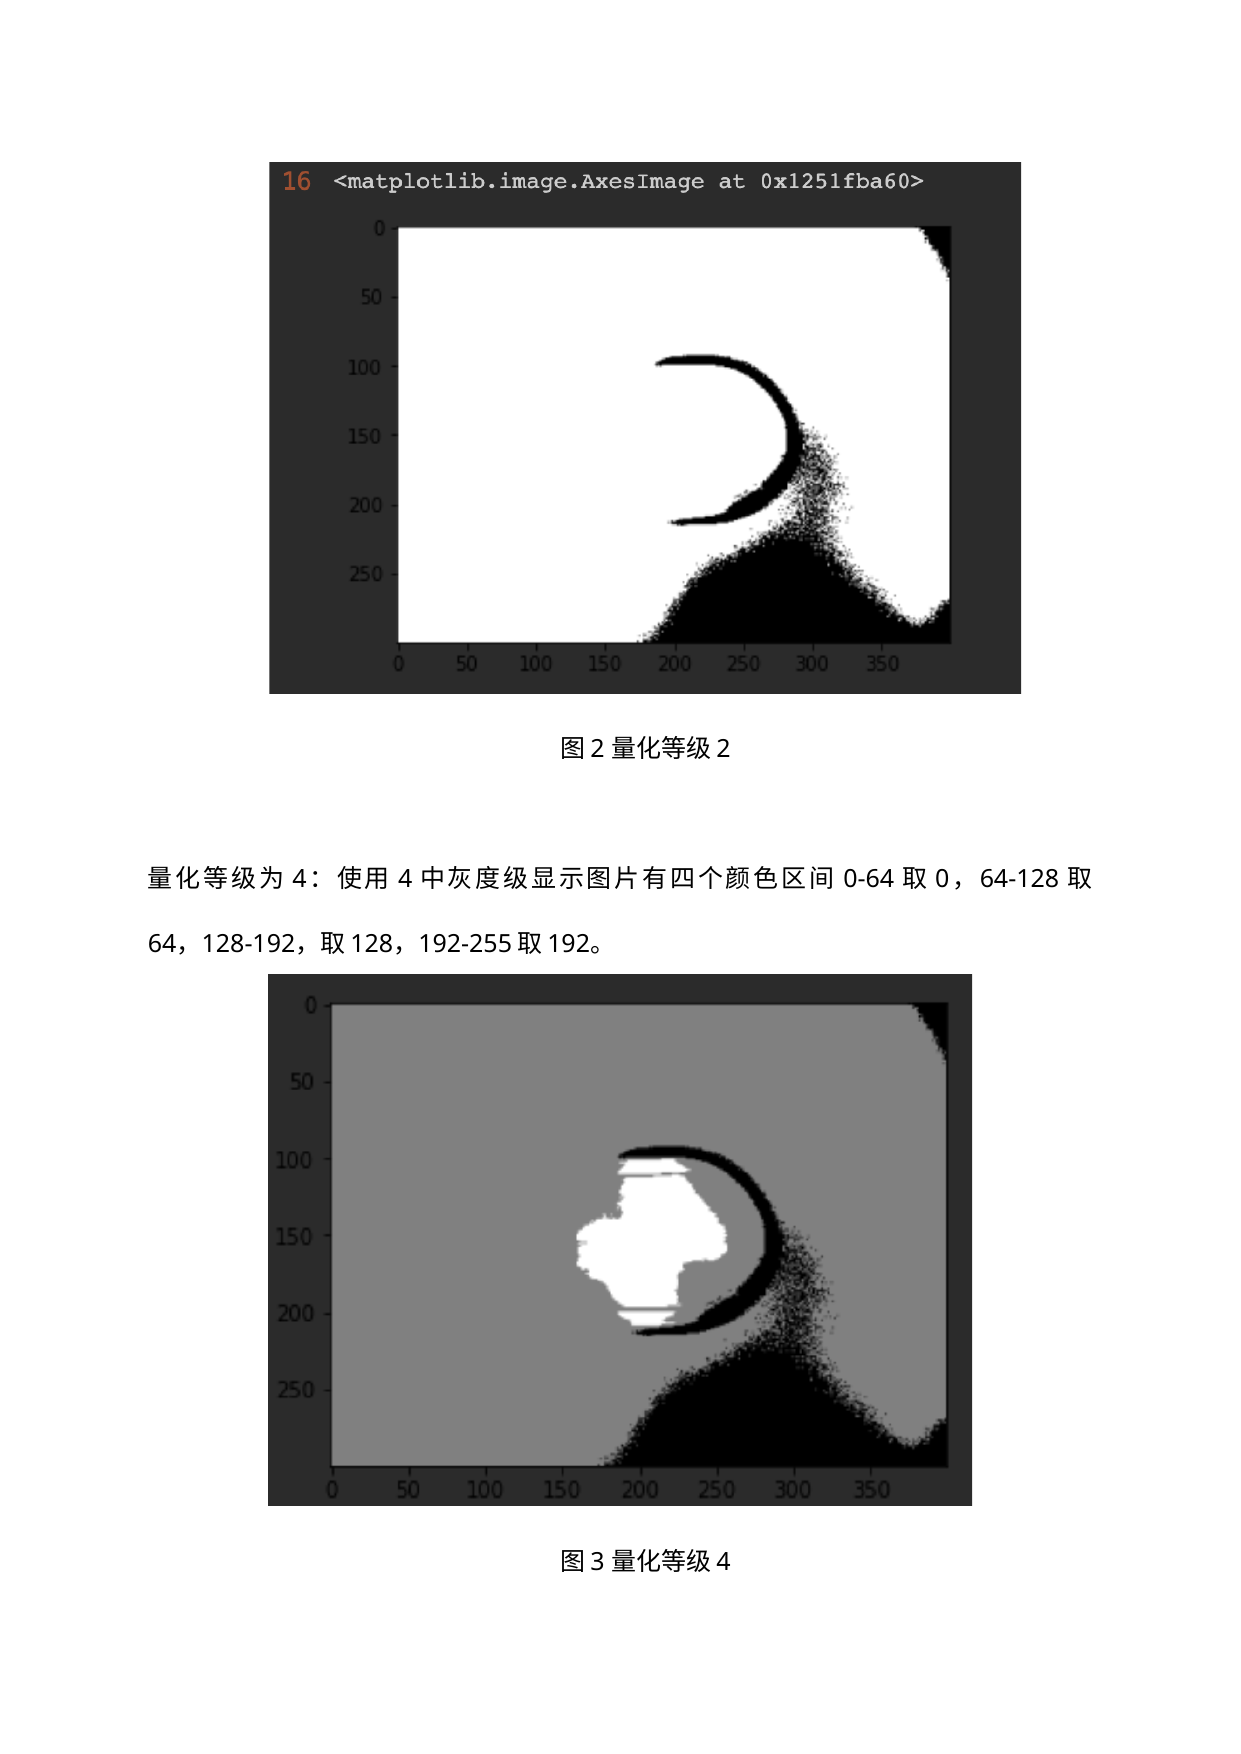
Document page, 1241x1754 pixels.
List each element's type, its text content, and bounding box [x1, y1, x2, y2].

picture [268, 974, 973, 1506]
text 图3 量化等级4 [148, 1527, 1092, 1592]
text 量化等级为4：使用4中灰度级显示图片有四个颜色区间0-64取0，64-128取64，128-192，取128，192-255取192。 [148, 844, 1092, 974]
text 图2 量化等级2 [148, 714, 1092, 779]
picture [269, 162, 1022, 694]
